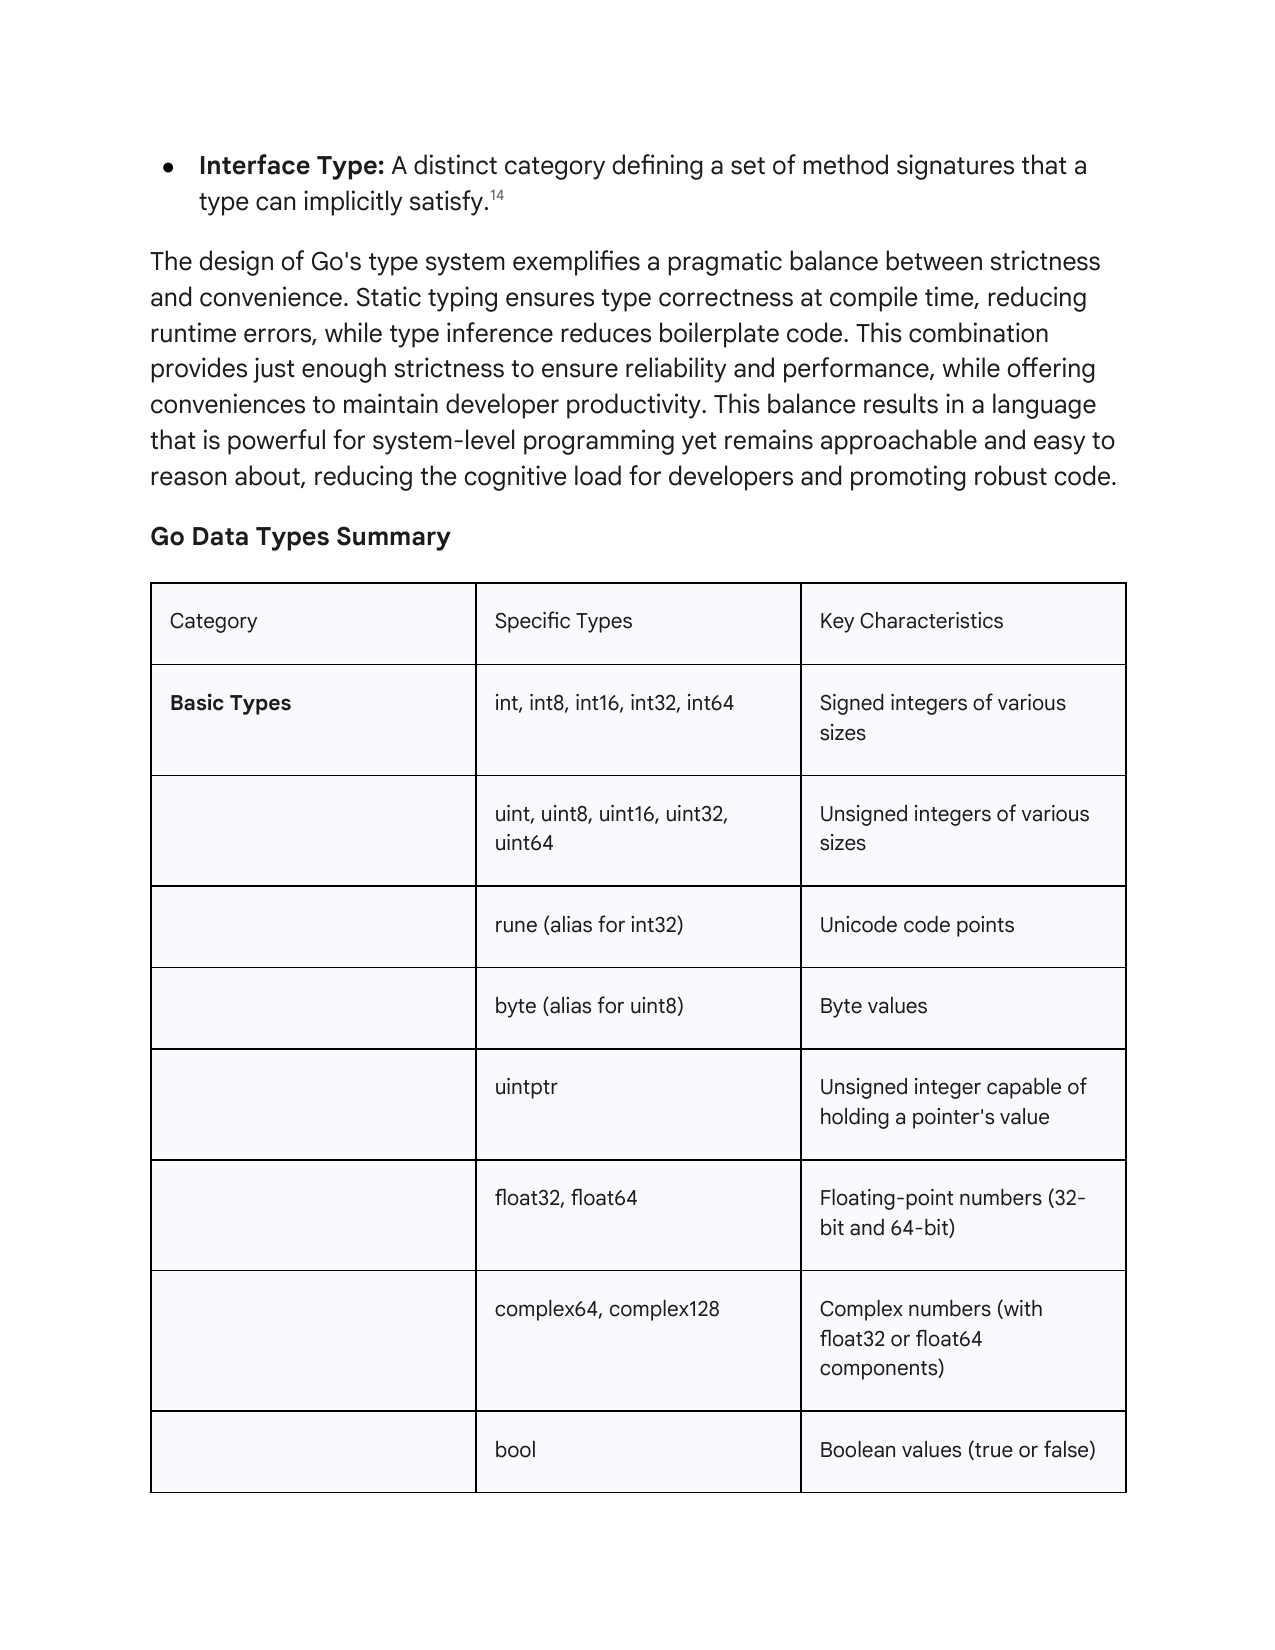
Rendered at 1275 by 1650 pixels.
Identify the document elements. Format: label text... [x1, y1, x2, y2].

table_cell Floating-point numbers (32-bit and 64-bit) [802, 1161, 1125, 1270]
text The design of Go's type system exemplifies a pragmatic balance between strictness and convenience. Static typing ensures type correctness at compile time, reducing runtime errors, while type inference reduces boilerplate code. This combination provides just enough strictness to ensure reliability and performance, while offering conveniences to maintain developer productivity. This balance results in a language that is powerful for system-level programming yet remains approachable and easy to reason about, reducing the cognitive load for developers and promoting robust code. [150, 246, 1125, 492]
table_cell float32, float64 [477, 1161, 800, 1270]
table_cell [152, 887, 475, 967]
table_cell Unsigned integer capable of holding a pointer's value [802, 1050, 1125, 1159]
table_cell Complex numbers (with float32 or float64 components) [802, 1271, 1125, 1410]
table_cell [152, 1271, 475, 1410]
table_cell [152, 1050, 475, 1159]
table_cell int, int8, int16, int32, int64 [477, 665, 800, 774]
table_cell rune (alias for int32) [477, 887, 800, 967]
table_header Specific Types [477, 584, 800, 663]
text Go Data Types Summary [150, 522, 1125, 553]
table_cell byte (alias for uint8) [477, 968, 800, 1048]
table_cell Unicode code points [802, 887, 1125, 967]
table_cell Signed integers of various sizes [802, 665, 1125, 774]
list Interface Type: A distinct category defining a set of method signatures that a type can implicitly satisfy.14 [161, 150, 1125, 217]
table_cell bool [477, 1412, 800, 1492]
table_cell uintptr [477, 1050, 800, 1159]
table_cell Boolean values (true or false) [802, 1412, 1125, 1492]
table_cell Unsigned integers of various sizes [802, 776, 1125, 885]
table_cell [152, 968, 475, 1048]
table_header Key Characteristics [802, 584, 1125, 663]
table_cell [152, 1161, 475, 1270]
table_cell [152, 776, 475, 885]
table_cell Basic Types [152, 665, 475, 774]
table_cell [152, 1412, 475, 1492]
table_cell Byte values [802, 968, 1125, 1048]
table_cell complex64, complex128 [477, 1271, 800, 1410]
table_cell uint, uint8, uint16, uint32, uint64 [477, 776, 800, 885]
table_header Category [152, 584, 475, 663]
